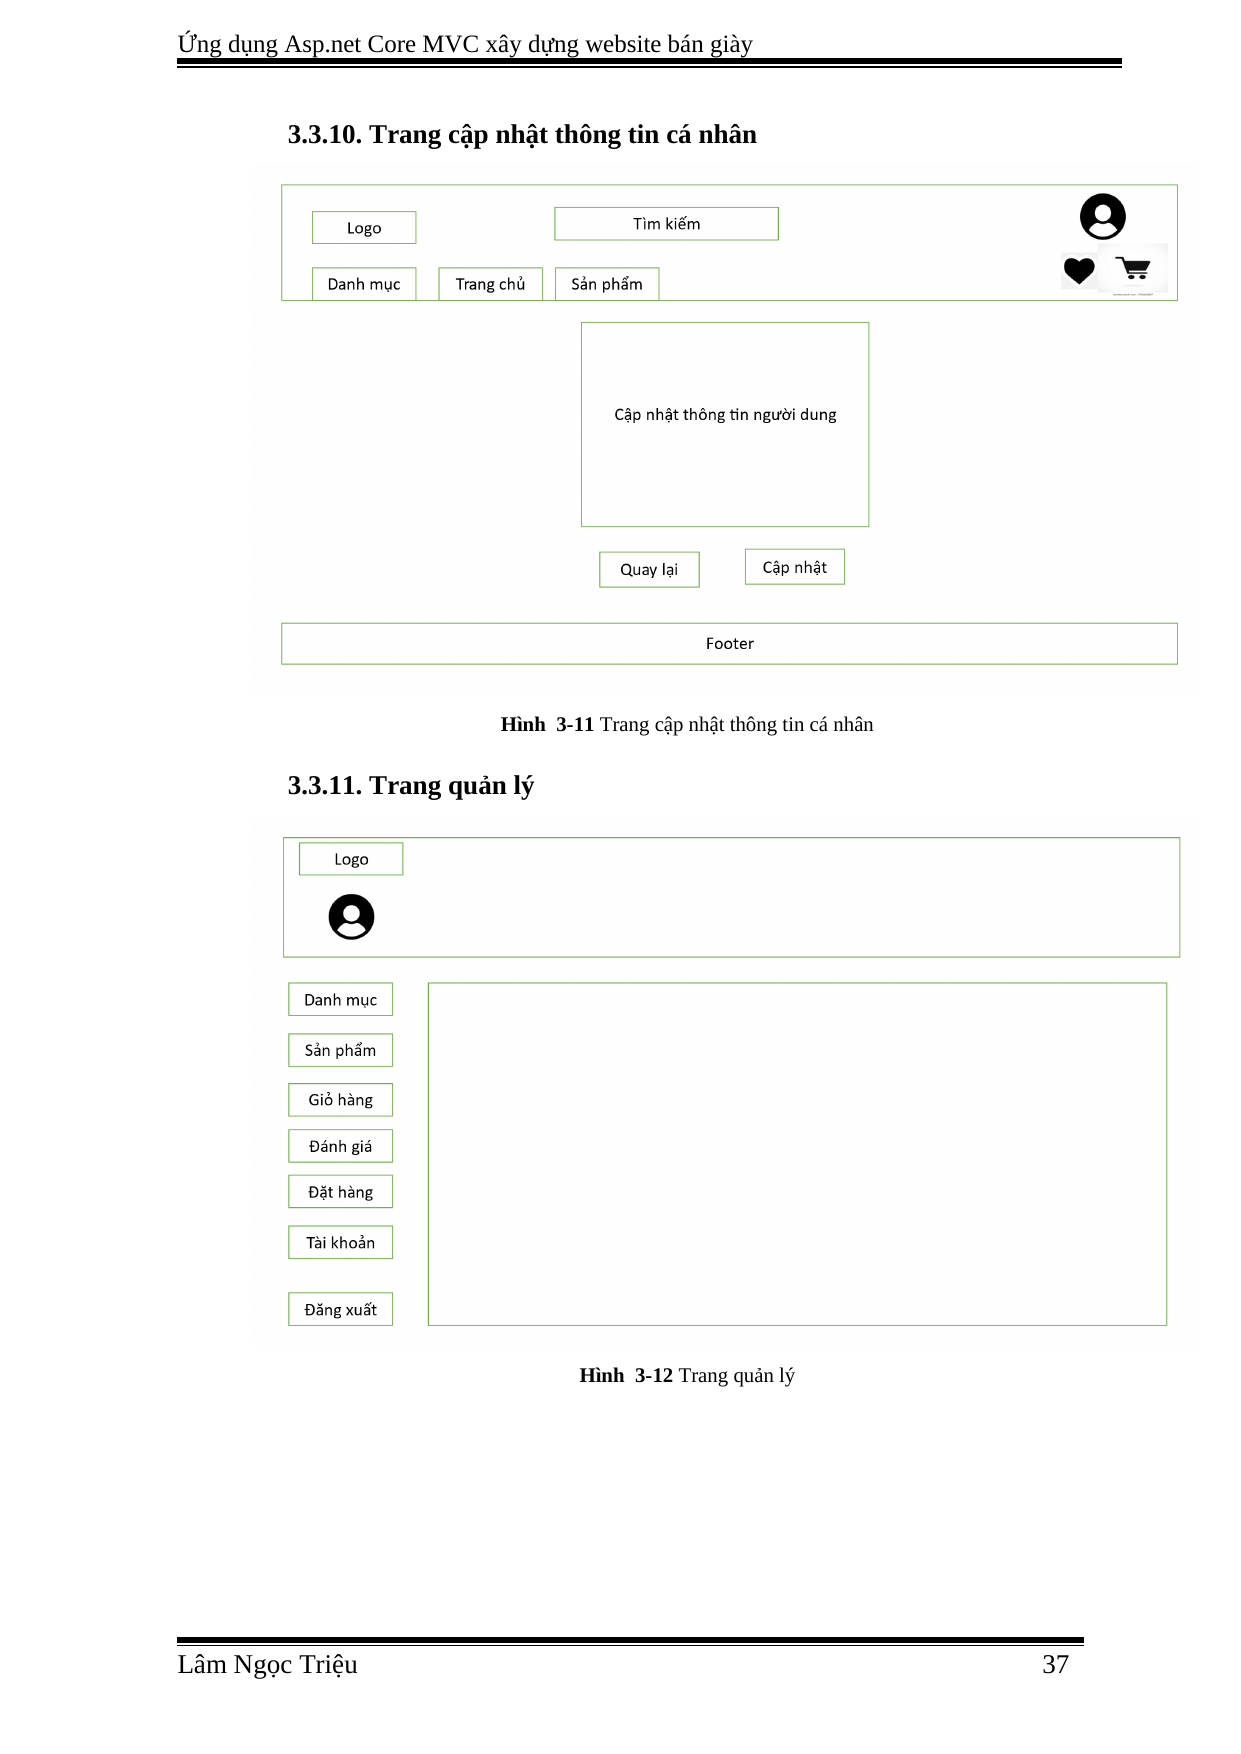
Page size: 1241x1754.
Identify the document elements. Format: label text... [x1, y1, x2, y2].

subtitle Trang cập nhật thông tin cá nhân [213, 118, 1122, 149]
picture [252, 815, 1198, 1347]
subtitle Trang quản lý [213, 769, 1122, 800]
text Hình 3-12 Trang quản lý [177, 1362, 1122, 1387]
text Hình 3-11 Trang cập nhật thông tin cá nhân [177, 712, 1122, 736]
picture [252, 164, 1198, 697]
